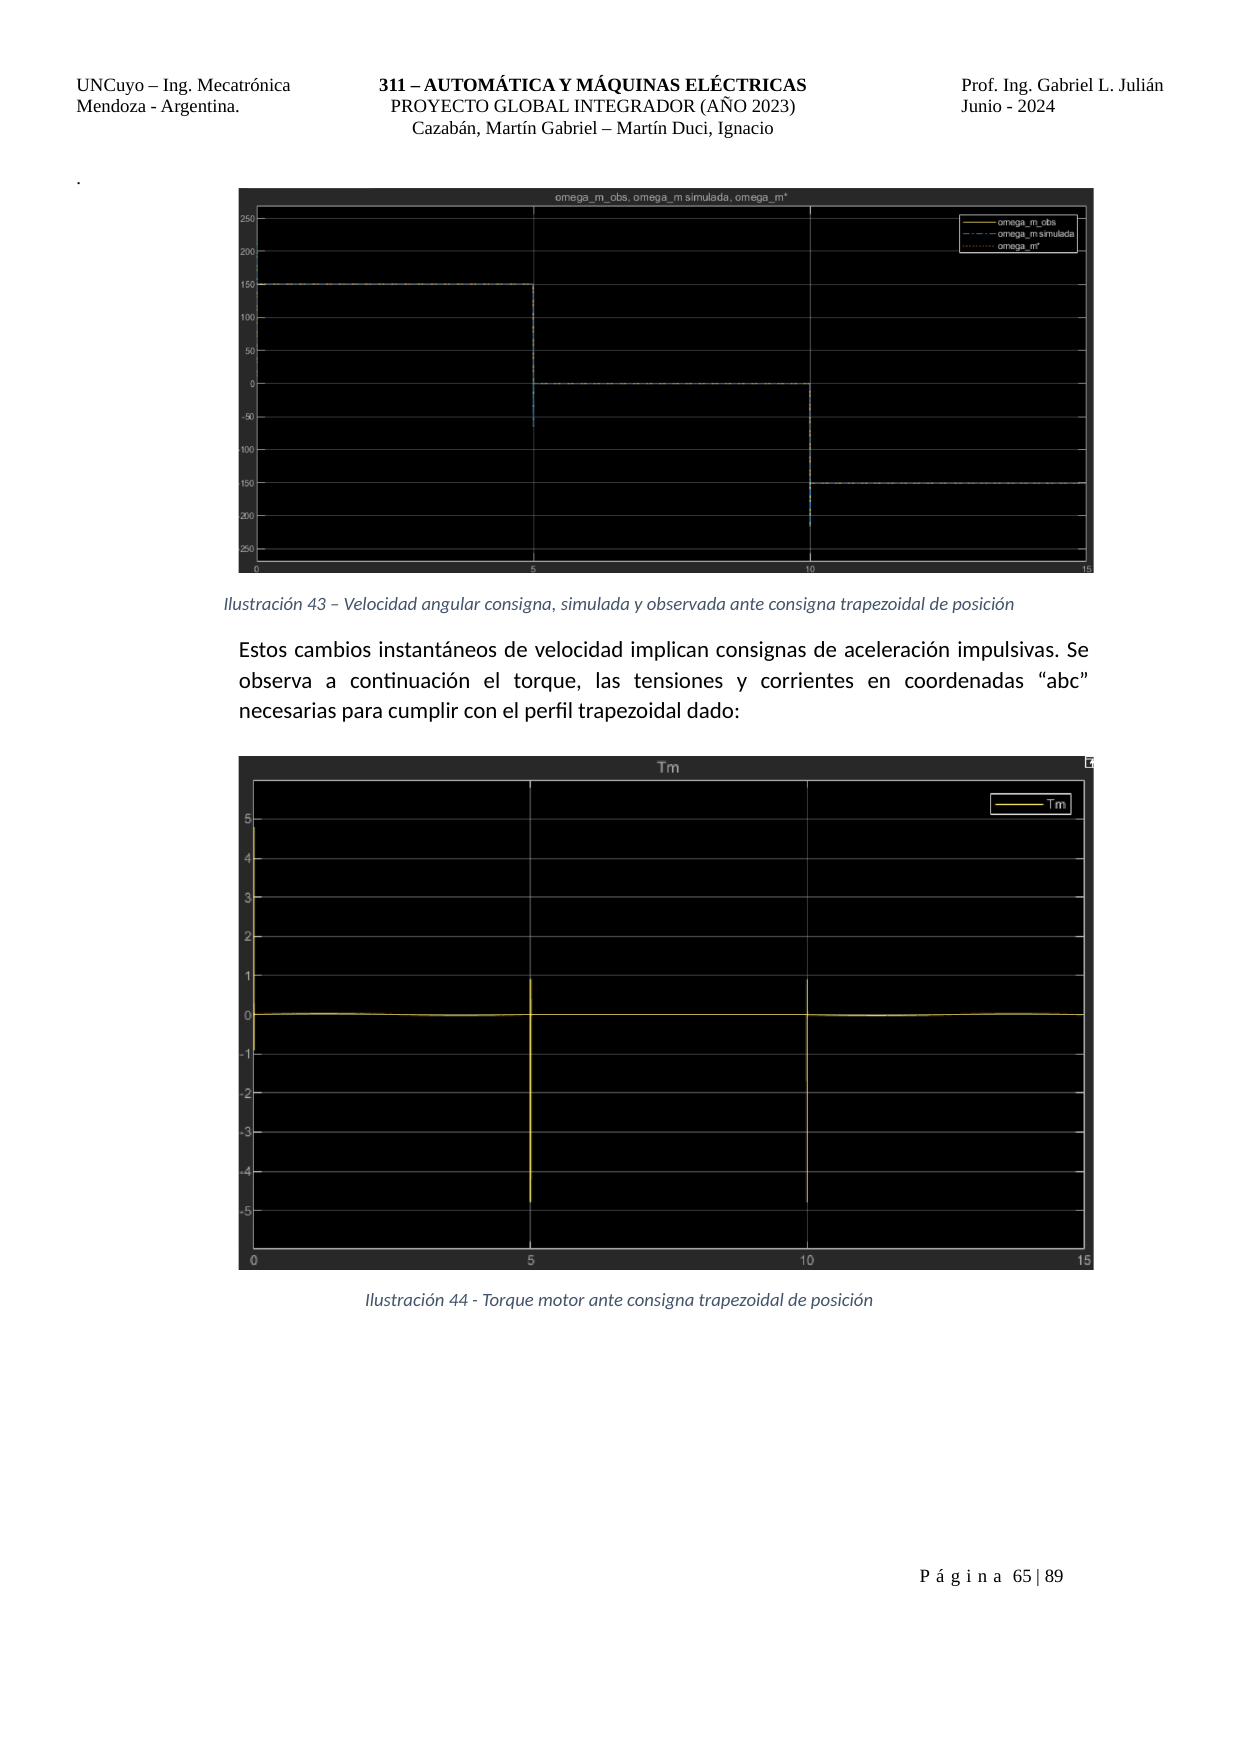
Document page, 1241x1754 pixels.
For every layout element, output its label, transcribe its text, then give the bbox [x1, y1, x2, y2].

list Estos cambios instantáneos de velocidad implican consignas de aceleración impulsivas. Se observa a continuación el torque, las tensiones y corrientes en coordenadas “abc” necesarias para cumplir con el perfil trapezoidal dado: [239, 636, 1090, 724]
picture [238, 756, 1094, 1270]
picture [238, 188, 1094, 573]
